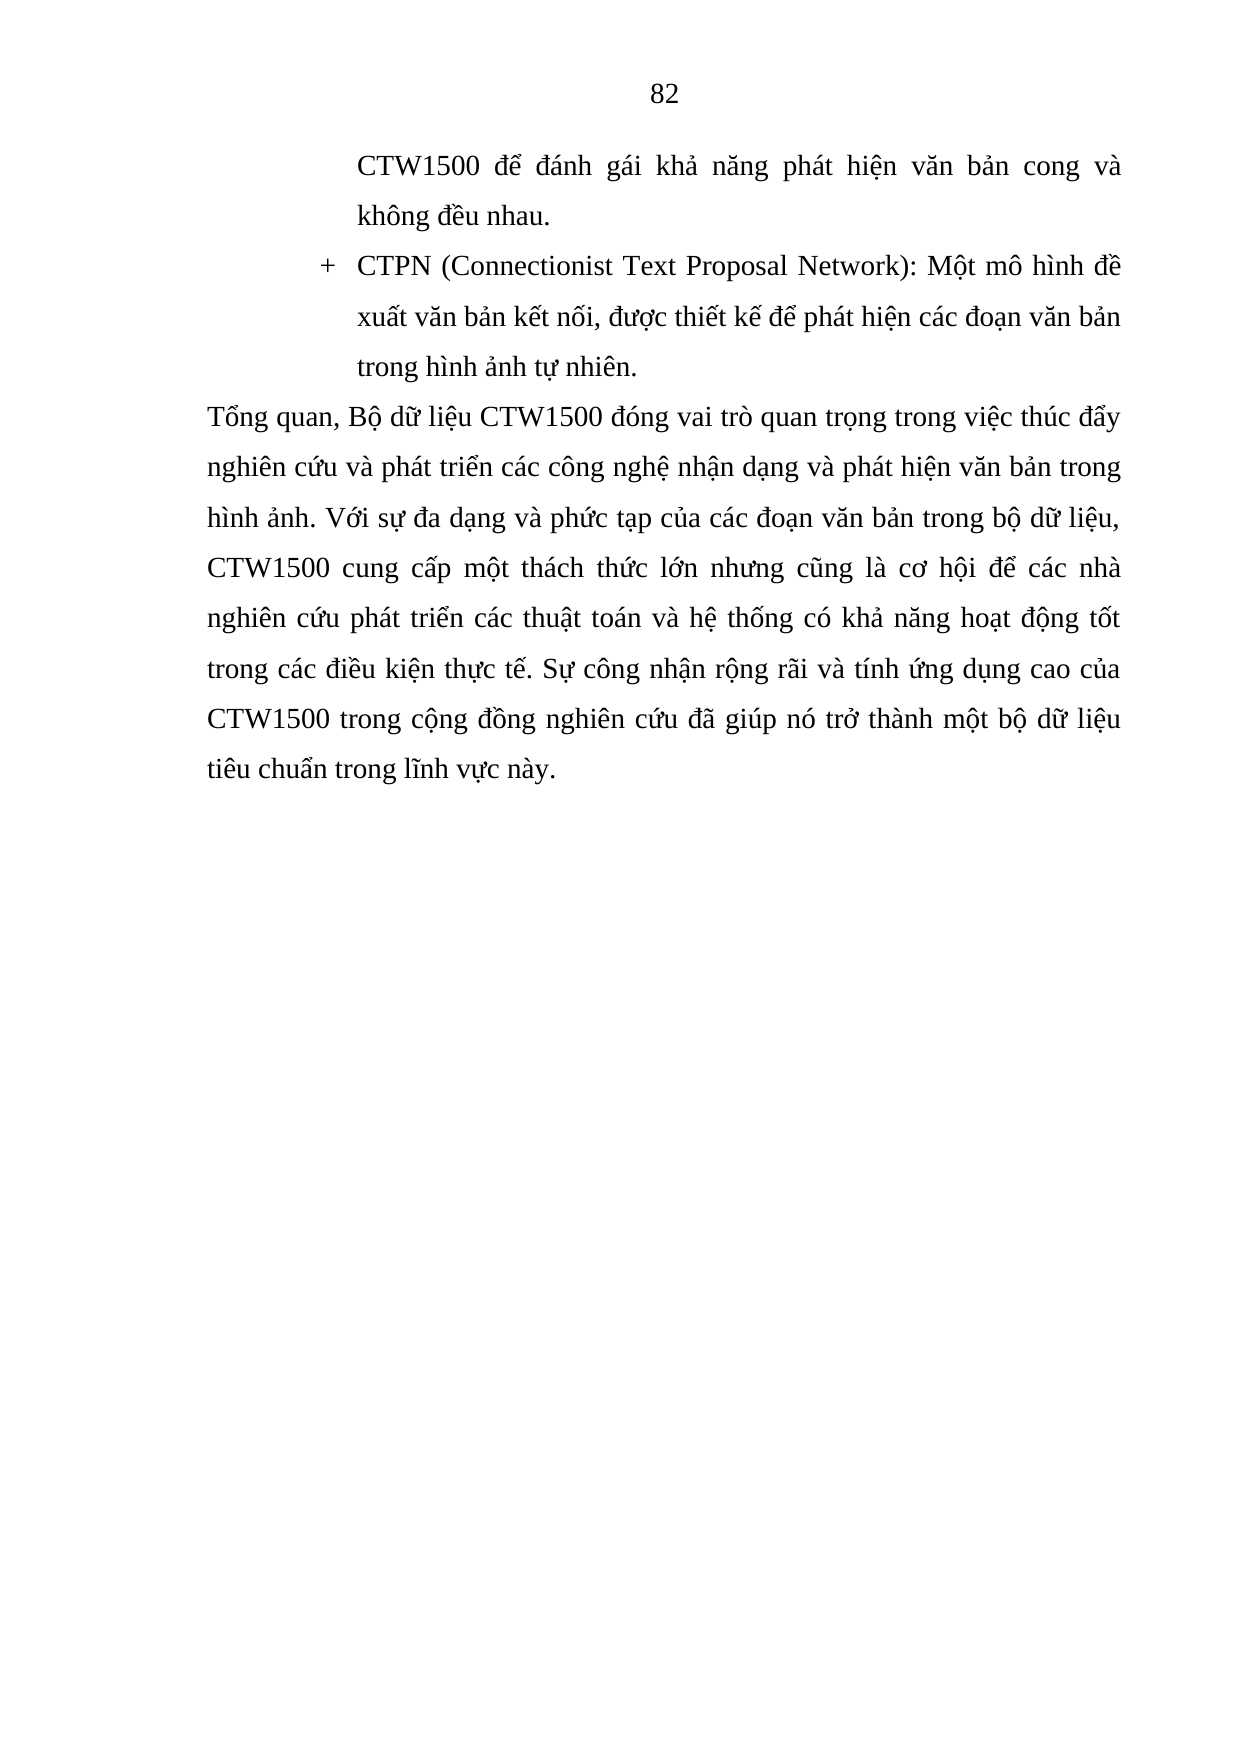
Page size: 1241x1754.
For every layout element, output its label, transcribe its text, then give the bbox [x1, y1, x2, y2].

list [319, 148, 1122, 232]
list CTPN (Connectionist Text Proposal Network): Một mô hình đề xuất văn bản kết nối, được thiết kế để phát hiện các đoạn văn bản trong hình ảnh tự nhiên. [319, 248, 1122, 382]
text Tổng quan, Bộ dữ liệu CTW1500 đóng vai trò quan trọng trong việc thúc đẩy nghiên cứu và phát triển các công nghệ nhận dạng và phát hiện văn bản trong hình ảnh. Với sự đa dạng và phức tạp của các đoạn văn bản trong bộ dữ liệu, CTW1500 cung cấp một thách thức lớn nhưng cũng là cơ hội để các nhà nghiên cứu phát triển các thuật toán và hệ thống có khả năng hoạt động tốt trong các điều kiện thực tế. Sự công nhận rộng rãi và tính ứng dụng cao của CTW1500 trong cộng đồng nghiên cứu đã giúp nó trở thành một bộ dữ liệu tiêu chuẩn trong lĩnh vực này. [207, 399, 1122, 785]
